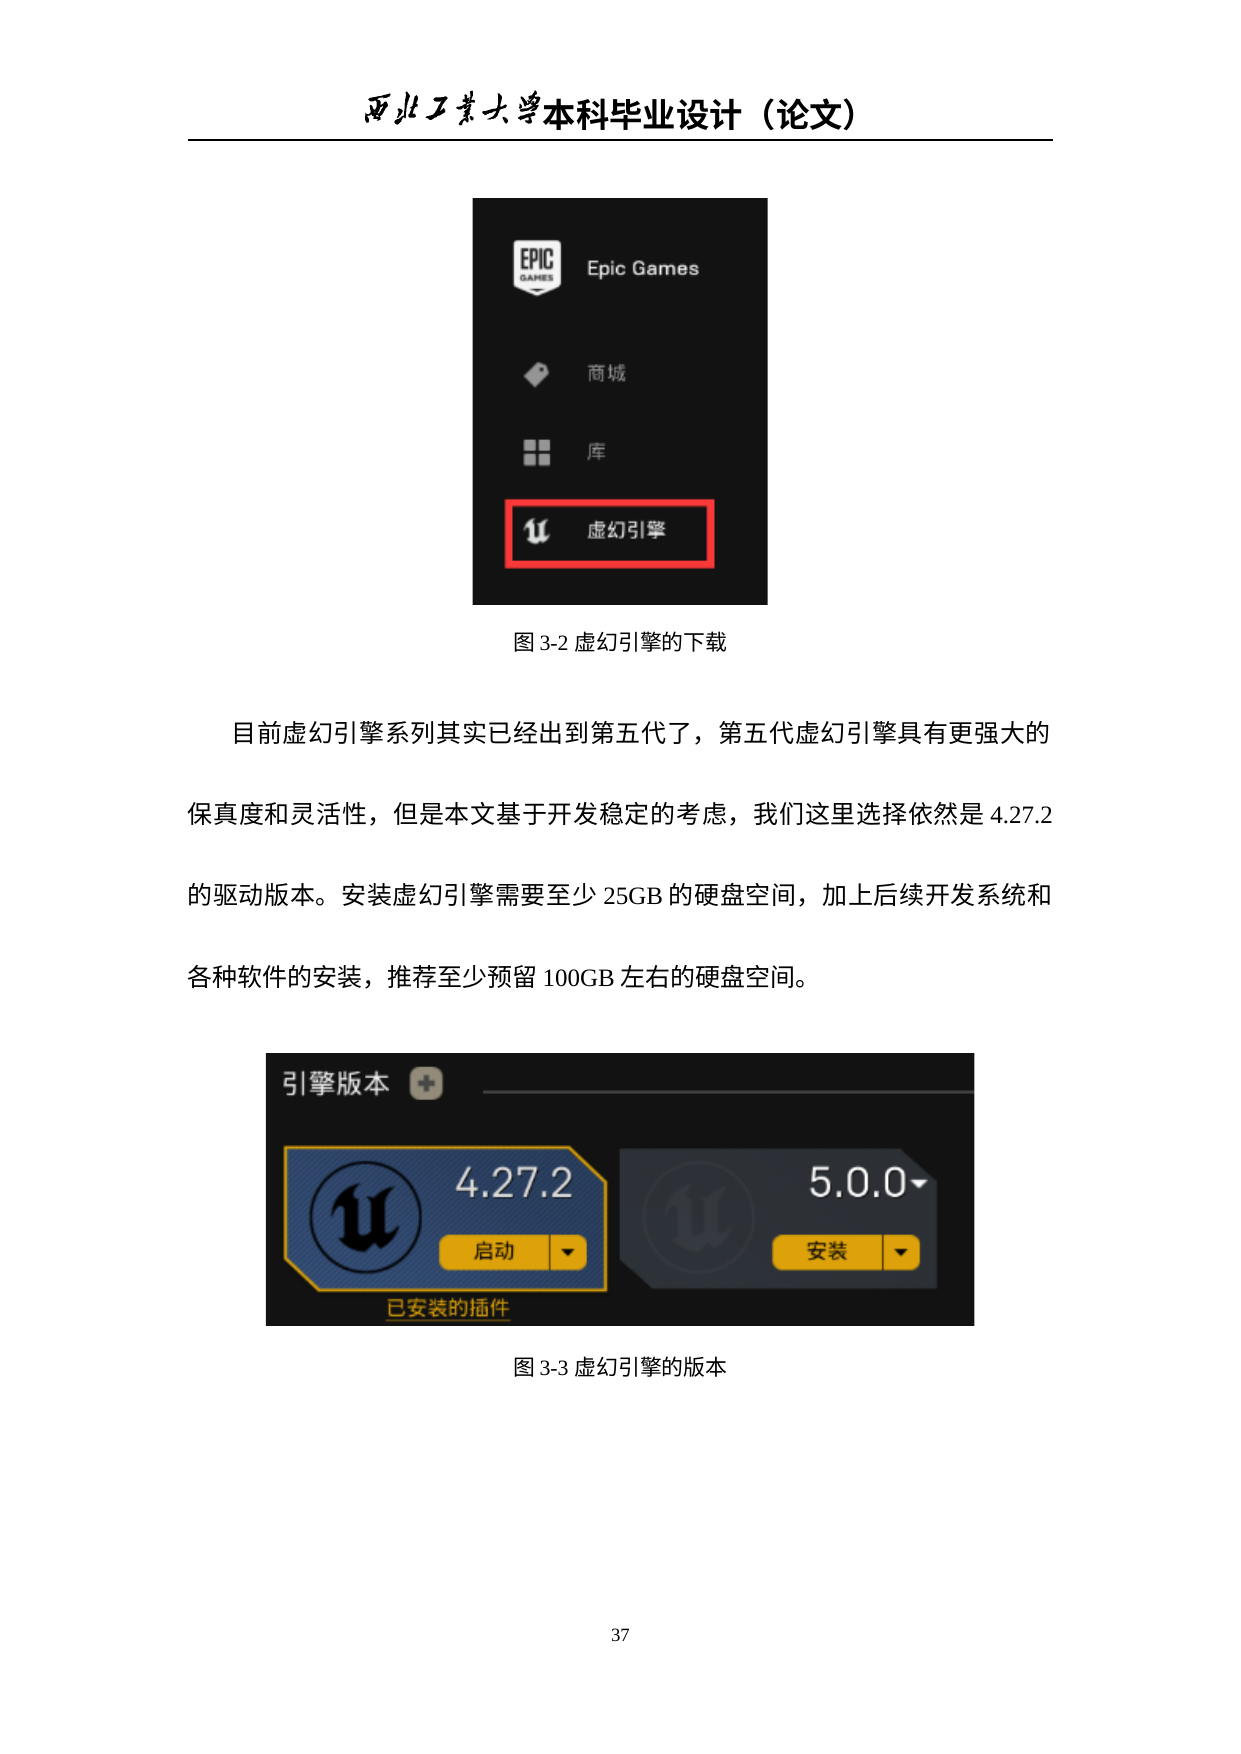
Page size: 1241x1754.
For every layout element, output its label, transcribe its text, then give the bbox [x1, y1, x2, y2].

picture [265, 1053, 975, 1326]
text 图3-2 虚幻引擎的下载 [187, 625, 1053, 657]
text 目前虚幻引擎系列其实已经出到第五代了，第五代虚幻引擎具有更强大的保真度和灵活性，但是本文基于开发稳定的考虑，我们这里选择依然是4.27.2的驱动版本。安装虚幻引擎需要至少25GB的硬盘空间，加上后续开发系统和各种软件的安装，推荐至少预留100GB左右的硬盘空间。 [187, 699, 1053, 1008]
picture [472, 198, 768, 605]
text 图3-3 虚幻引擎的版本 [187, 1350, 1053, 1382]
